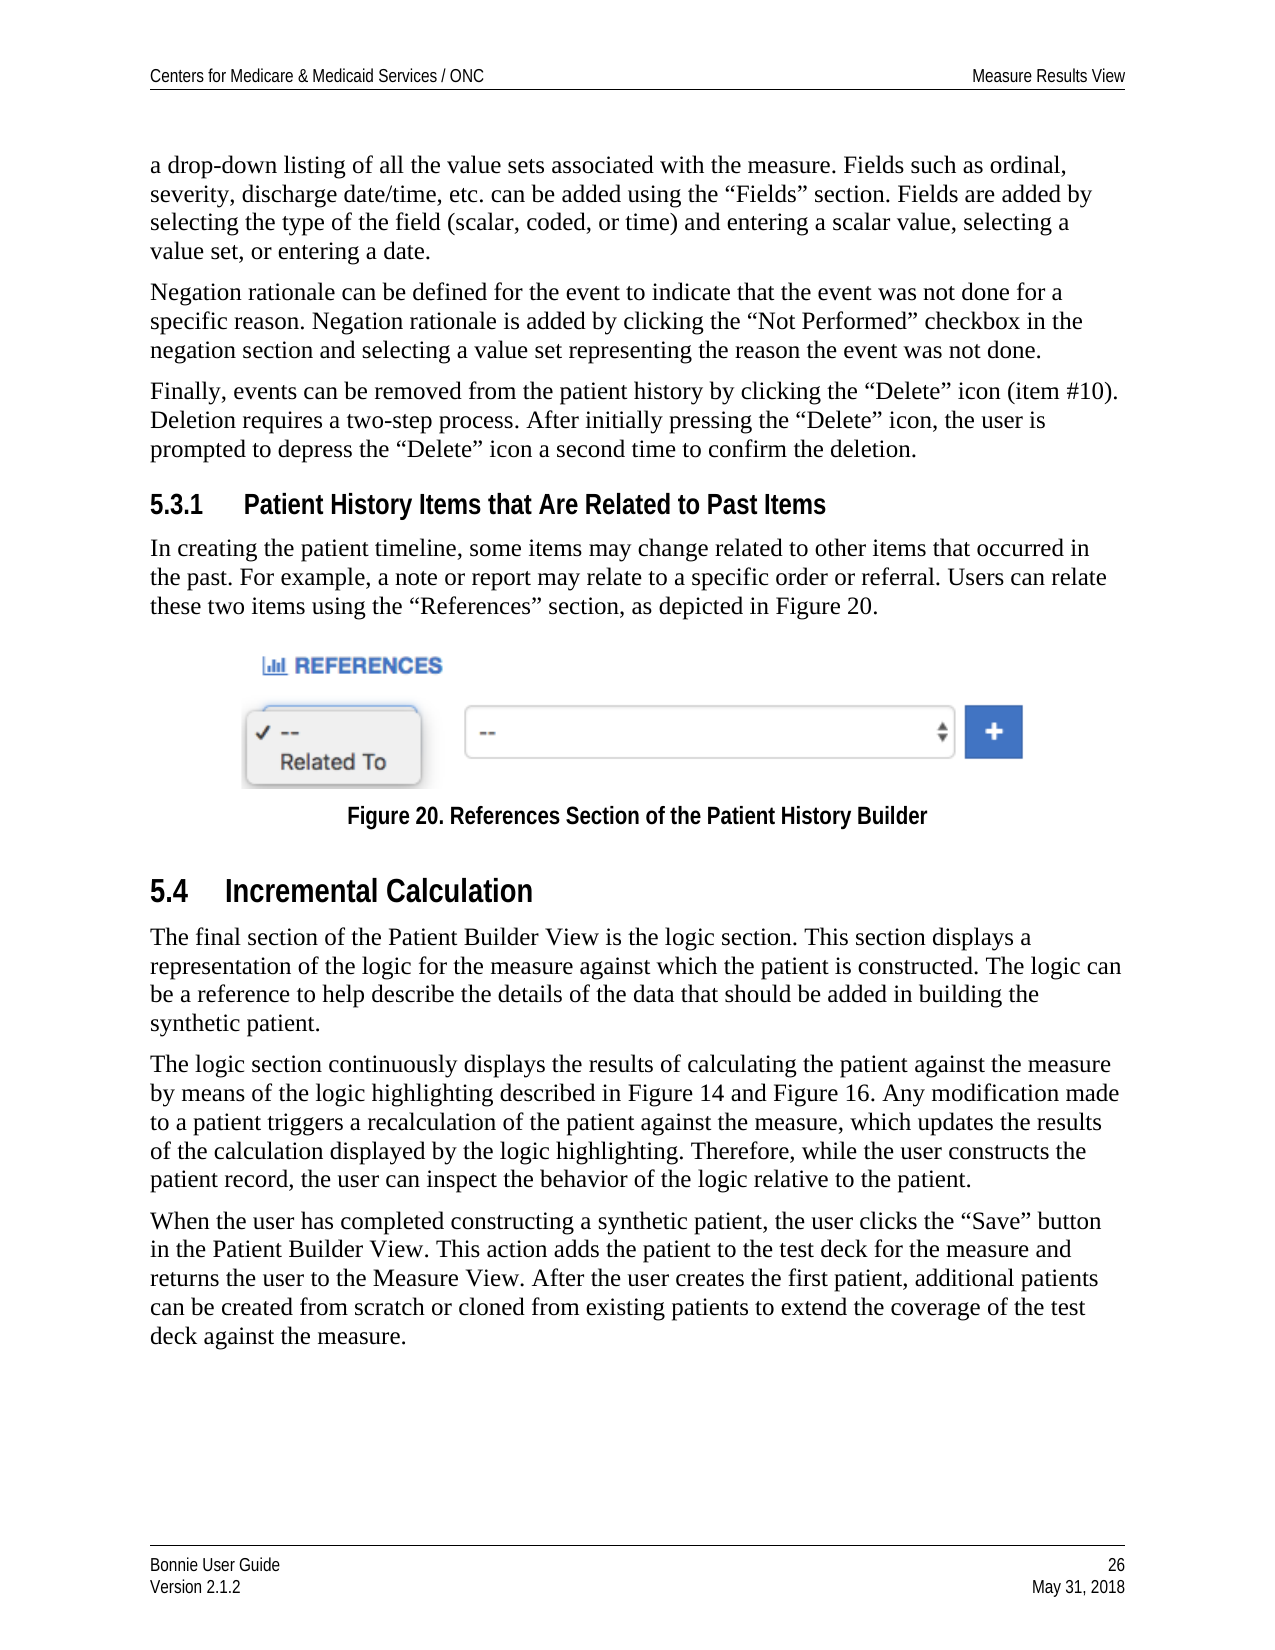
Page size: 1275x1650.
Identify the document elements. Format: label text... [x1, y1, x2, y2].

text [150, 150, 1125, 265]
text Figure . References Section of the Patient History Builder [150, 801, 1125, 829]
text Negation rationale can be defined for the event to indicate that the event was not done for a specific reason. Negation rationale is added by clicking the “Not Performed” checkbox in the negation section and selecting a value set representing the reason the event was not done. [150, 277, 1125, 364]
text Finally, events can be removed from the patient history by clicking the “Delete” icon (item #10). Deletion requires a two-step process. After initially pressing the “Delete” icon, the user is prompted to depress the “Delete” icon a second time to confirm the deletion. [150, 376, 1125, 462]
subtitle Incremental Calculation [150, 871, 1125, 909]
subtitle Patient History Items that Are Related to Past Items [150, 487, 1125, 521]
text When the user has completed constructing a synthetic patient, the user clicks the “Save” button in the Patient Builder View. This action adds the patient to the test deck for the measure and returns the user to the Measure View. After the user creates the first patient, additional patients can be created from scratch or cloned from existing patients to extend the coverage of the test deck against the measure. [150, 1206, 1125, 1349]
text The final section of the Patient Builder View is the logic section. This section displays a representation of the logic for the measure against which the patient is constructed. The logic can be a reference to help describe the details of the data that should be added in building the synthetic patient. [150, 922, 1125, 1037]
picture [241, 644, 1034, 789]
